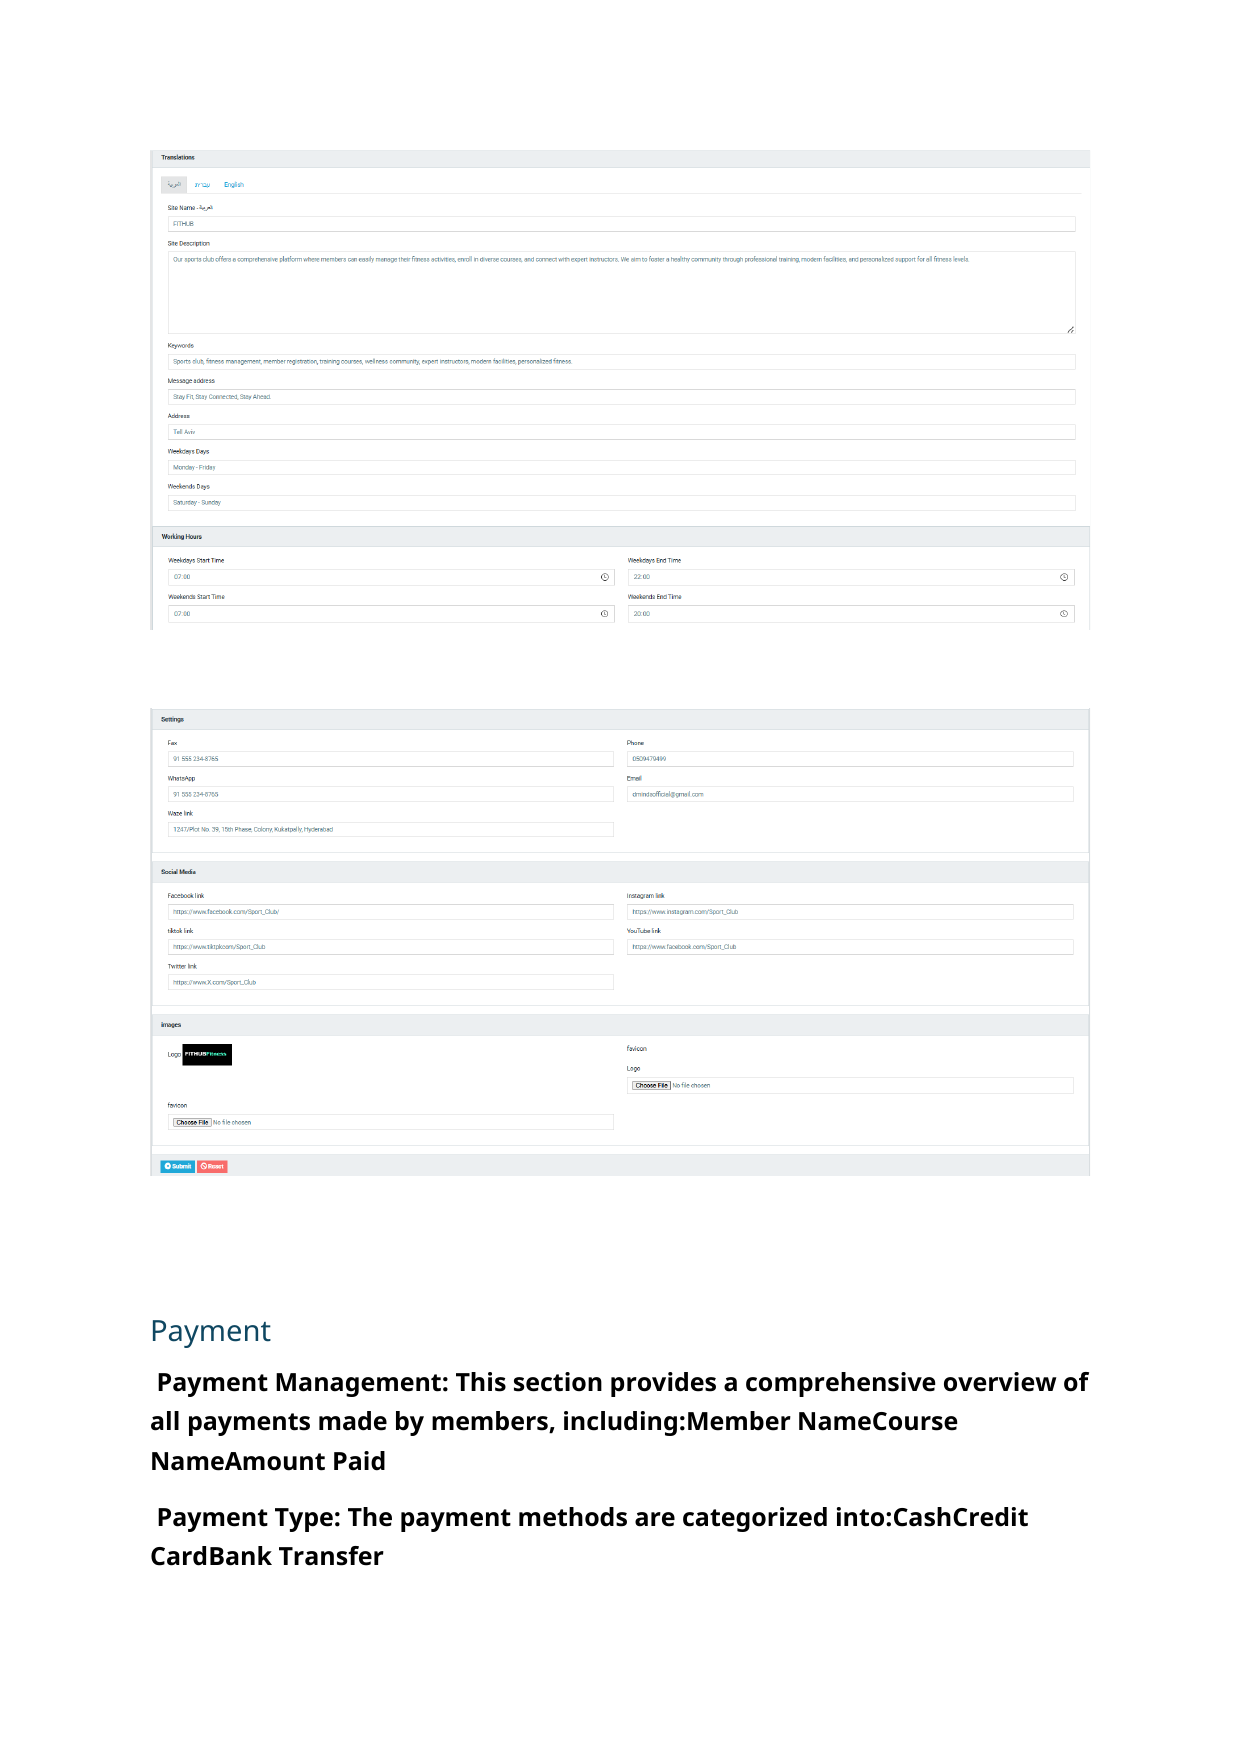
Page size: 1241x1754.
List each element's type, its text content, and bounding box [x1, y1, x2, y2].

text Payment Type: The payment methods are categorized into:CashCredit CardBank Transfer [150, 1499, 1090, 1573]
picture [150, 708, 1091, 1176]
text Payment Management: This section provides a comprehensive overview of all payments made by members, including:Member NameCourse NameAmount Paid [150, 1364, 1090, 1477]
subtitle Payment [150, 1310, 1090, 1349]
picture [150, 150, 1091, 630]
